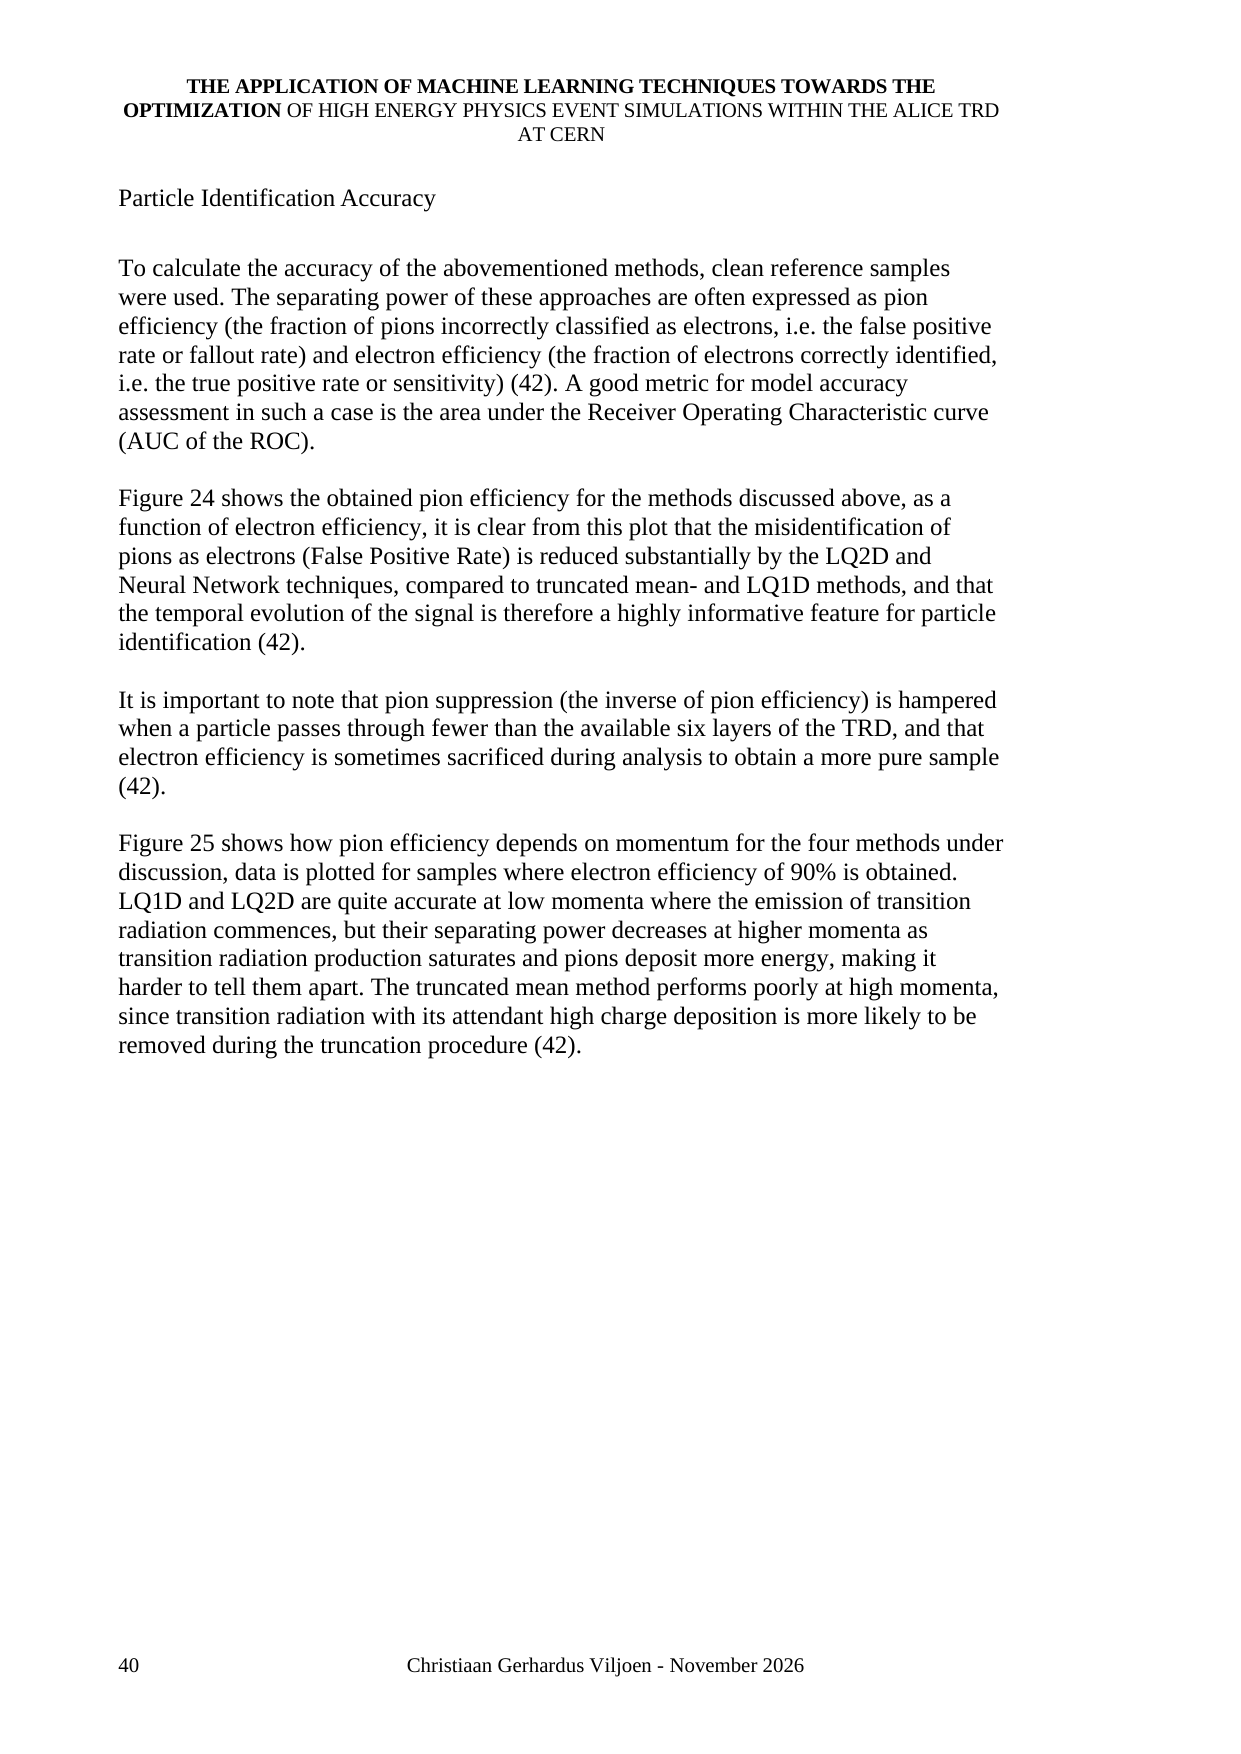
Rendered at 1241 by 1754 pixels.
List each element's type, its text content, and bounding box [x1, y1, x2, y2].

text Figure 24 shows the obtained pion efficiency for the methods discussed above, as a function of electron efficiency, it is clear from this plot that the misidentification of pions as electrons (False Positive Rate) is reduced substantially by the LQ2D and Neural Network techniques, compared to truncated mean- and LQ1D methods, and that the temporal evolution of the signal is therefore a highly informative feature for particle identification . [118, 483, 1004, 656]
text To calculate the accuracy of the abovementioned methods, clean reference samples were used. The separating power of these approaches are often expressed as pion efficiency (the fraction of pions incorrectly classified as electrons, i.e. the false positive rate or fallout rate) and electron efficiency (the fraction of electrons correctly identified, i.e. the true positive rate or sensitivity) . A good metric for model accuracy assessment in such a case is the area under the Receiver Operating Characteristic curve (AUC of the ROC). [118, 253, 1004, 455]
subtitle Particle Identification Accuracy [118, 183, 1004, 212]
text Figure 25 shows how pion efficiency depends on momentum for the four methods under discussion, data is plotted for samples where electron efficiency of 90% is obtained. LQ1D and LQ2D are quite accurate at low momenta where the emission of transition radiation commences, but their separating power decreases at higher momenta as transition radiation production saturates and pions deposit more energy, making it harder to tell them apart. The truncated mean method performs poorly at high momenta, since transition radiation with its attendant high charge deposition is more likely to be removed during the truncation procedure . [118, 828, 1004, 1058]
text It is important to note that pion suppression (the inverse of pion efficiency) is hampered when a particle passes through fewer than the available six layers of the TRD, and that electron efficiency is sometimes sacrificed during analysis to obtain a more pure sample . [118, 685, 1004, 800]
